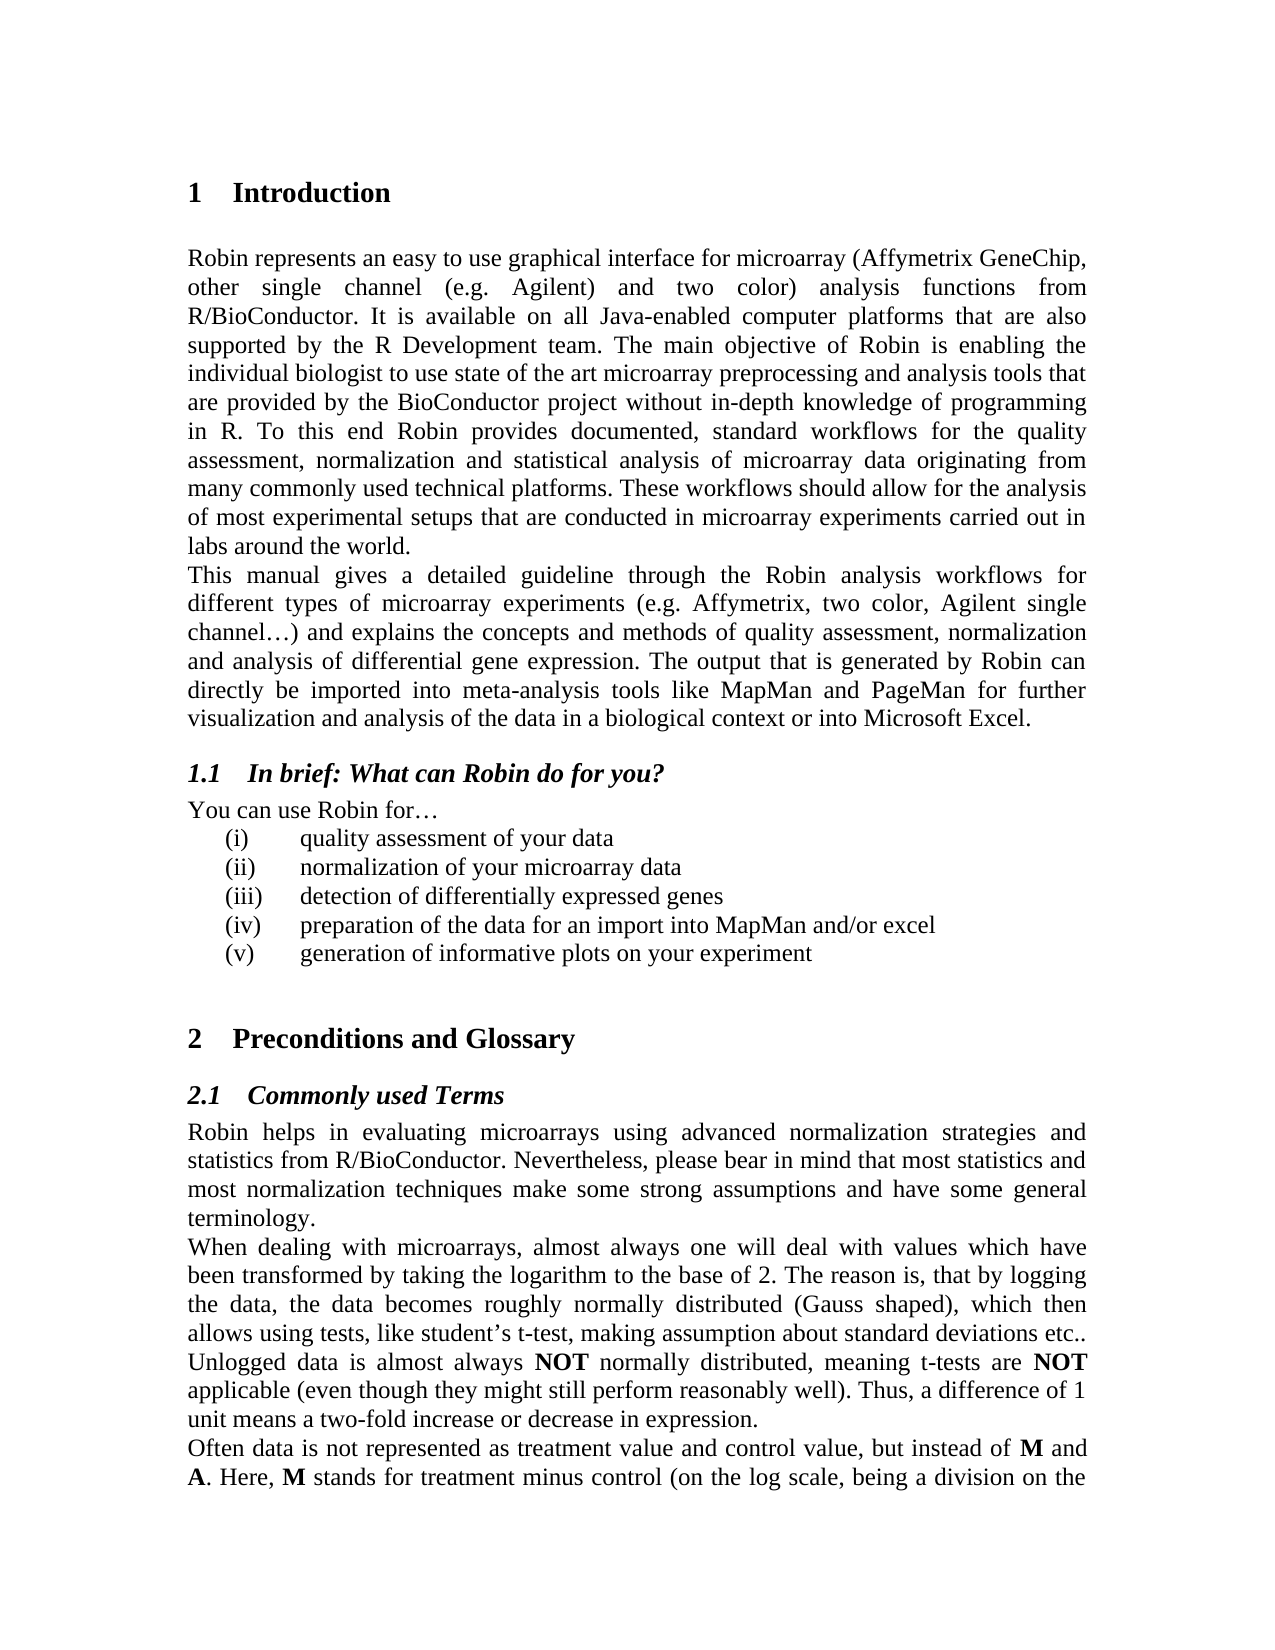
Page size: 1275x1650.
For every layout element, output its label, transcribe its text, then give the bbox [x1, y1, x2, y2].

text When dealing with microarrays, almost always one will deal with values which have been transformed by taking the logarithm to the base of 2. The reason is, that by logging the data, the data becomes roughly normally distributed (Gauss shaped), which then allows using tests, like student’s t-test, making assumption about standard deviations etc.. Unlogged data is almost always NOT normally distributed, meaning t-tests are NOT applicable (even though they might still perform reasonably well). Thus, a difference of 1 unit means a two-fold increase or decrease in expression. [187, 1232, 1087, 1433]
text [187, 1433, 1087, 1491]
text This manual gives a detailed guideline through the Robin analysis workflows for different types of microarray experiments (e.g. Affymetrix, two color, Agilent single channel…) and explains the concepts and methods of quality assessment, normalization and analysis of differential gene expression. The output that is generated by Robin can directly be imported into meta-analysis tools like MapMan and PageMan for further visualization and analysis of the data in a biological context or into Microsoft Excel. [187, 560, 1087, 732]
list quality assessment of your data [225, 823, 1087, 852]
subtitle Preconditions and Glossary [187, 1021, 1087, 1054]
list normalization of your microarray data [225, 852, 1087, 881]
list detection of differentially expressed genes [225, 881, 1087, 910]
list preparation of the data for an import into MapMan and/or excel [225, 910, 1087, 938]
text Robin helps in evaluating microarrays using advanced normalization strategies and statistics from R/BioConductor. Nevertheless, please bear in mind that most statistics and most normalization techniques make some strong assumptions and have some general terminology. [187, 1117, 1087, 1232]
text Robin represents an easy to use graphical interface for microarray (Affymetrix GeneChip, other single channel (e.g. Agilent) and two color) analysis functions from R/BioConductor. It is available on all Java-enabled computer platforms that are also supported by the R Development team. The main objective of Robin is enabling the individual biologist to use state of the art microarray preprocessing and analysis tools that are provided by the BioConductor project without in-depth knowledge of programming in R. To this end Robin provides documented, standard workflows for the quality assessment, normalization and statistical analysis of microarray data originating from many commonly used technical platforms. These workflows should allow for the analysis of most experimental setups that are conducted in microarray experiments carried out in labs around the world. [187, 243, 1087, 560]
subtitle Commonly used Terms [187, 1079, 1087, 1111]
subtitle In brief: What can Robin do for you? [187, 757, 1087, 788]
subtitle Introduction [187, 175, 1087, 208]
list generation of informative plots on your experiment [225, 938, 1087, 967]
text You can use Robin for… [187, 795, 1087, 823]
